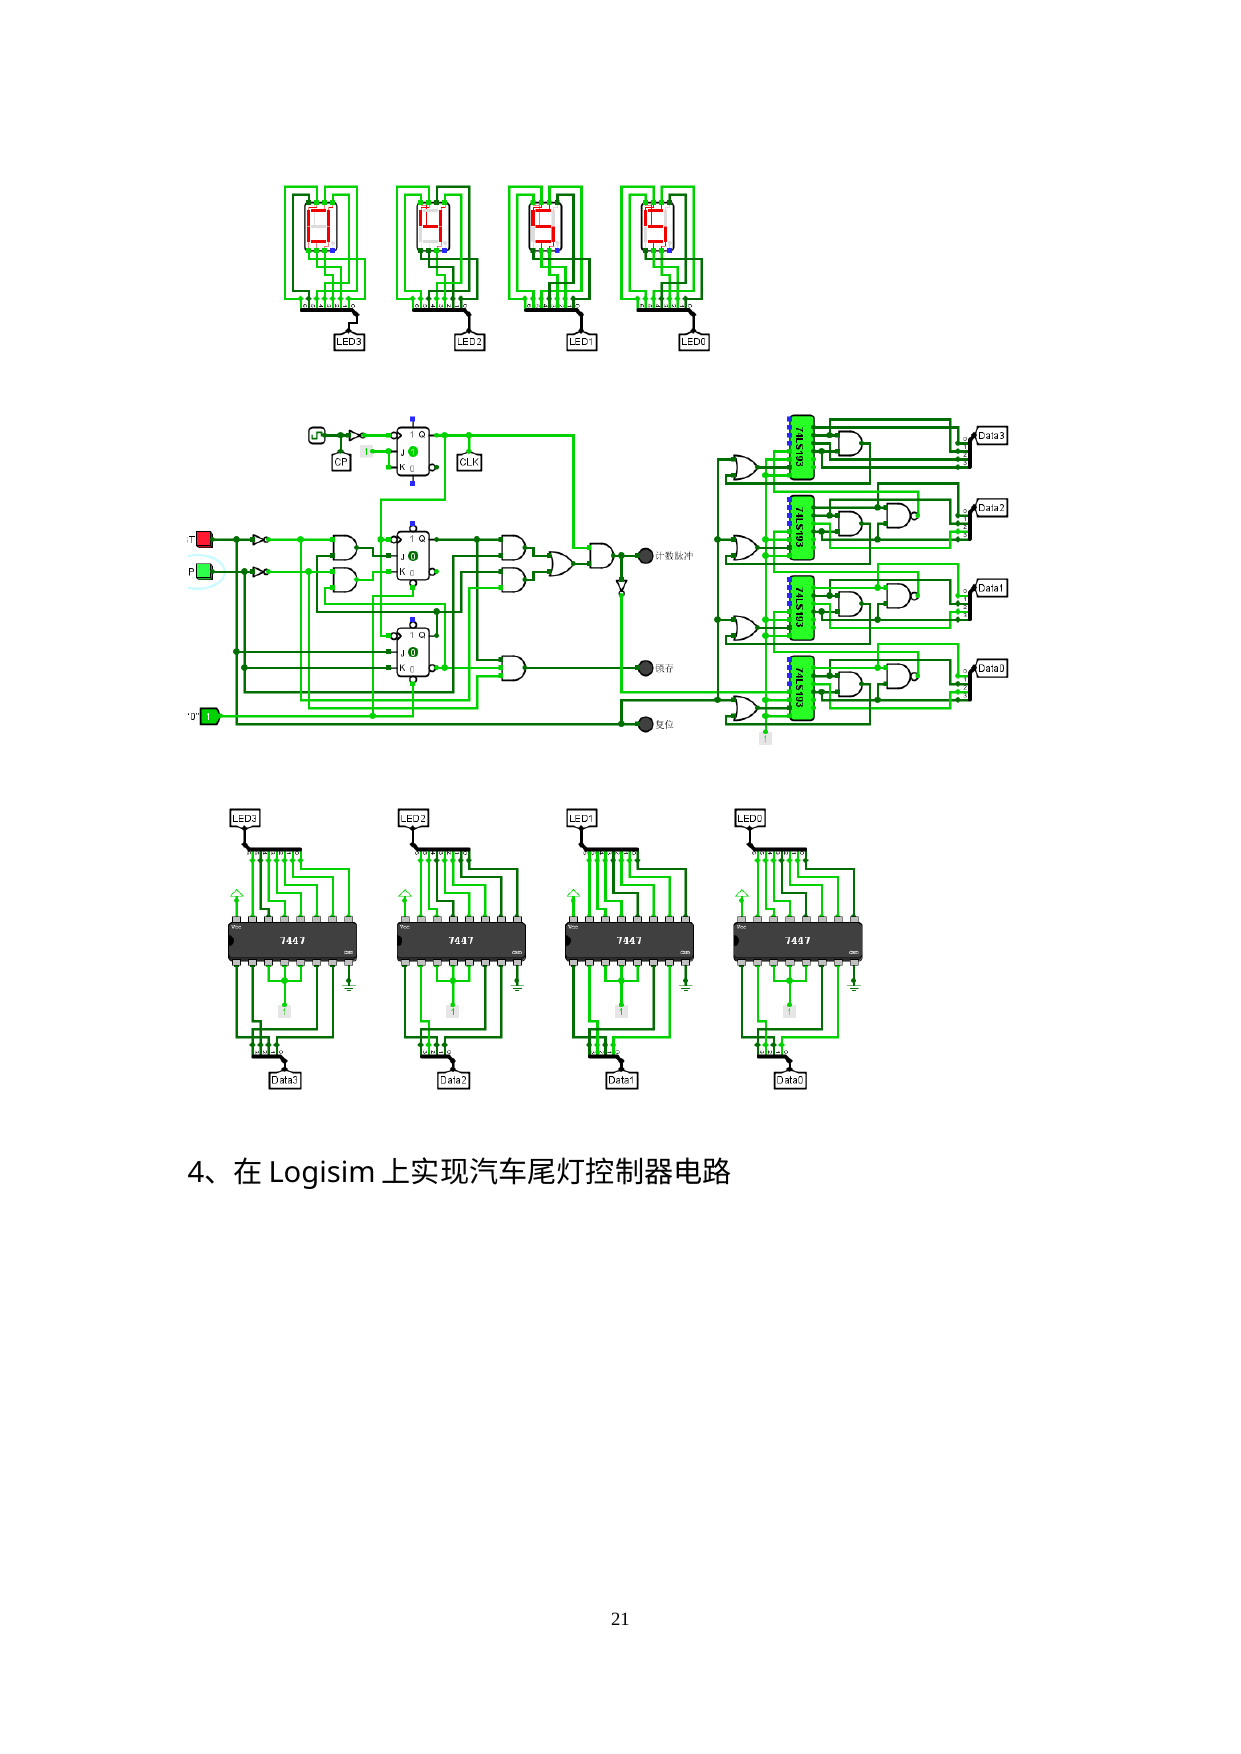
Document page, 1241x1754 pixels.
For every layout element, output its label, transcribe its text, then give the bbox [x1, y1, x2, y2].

text 4、在Logisim上实现汽车尾灯控制器电路 [187, 1137, 1053, 1202]
picture [187, 162, 1053, 1124]
